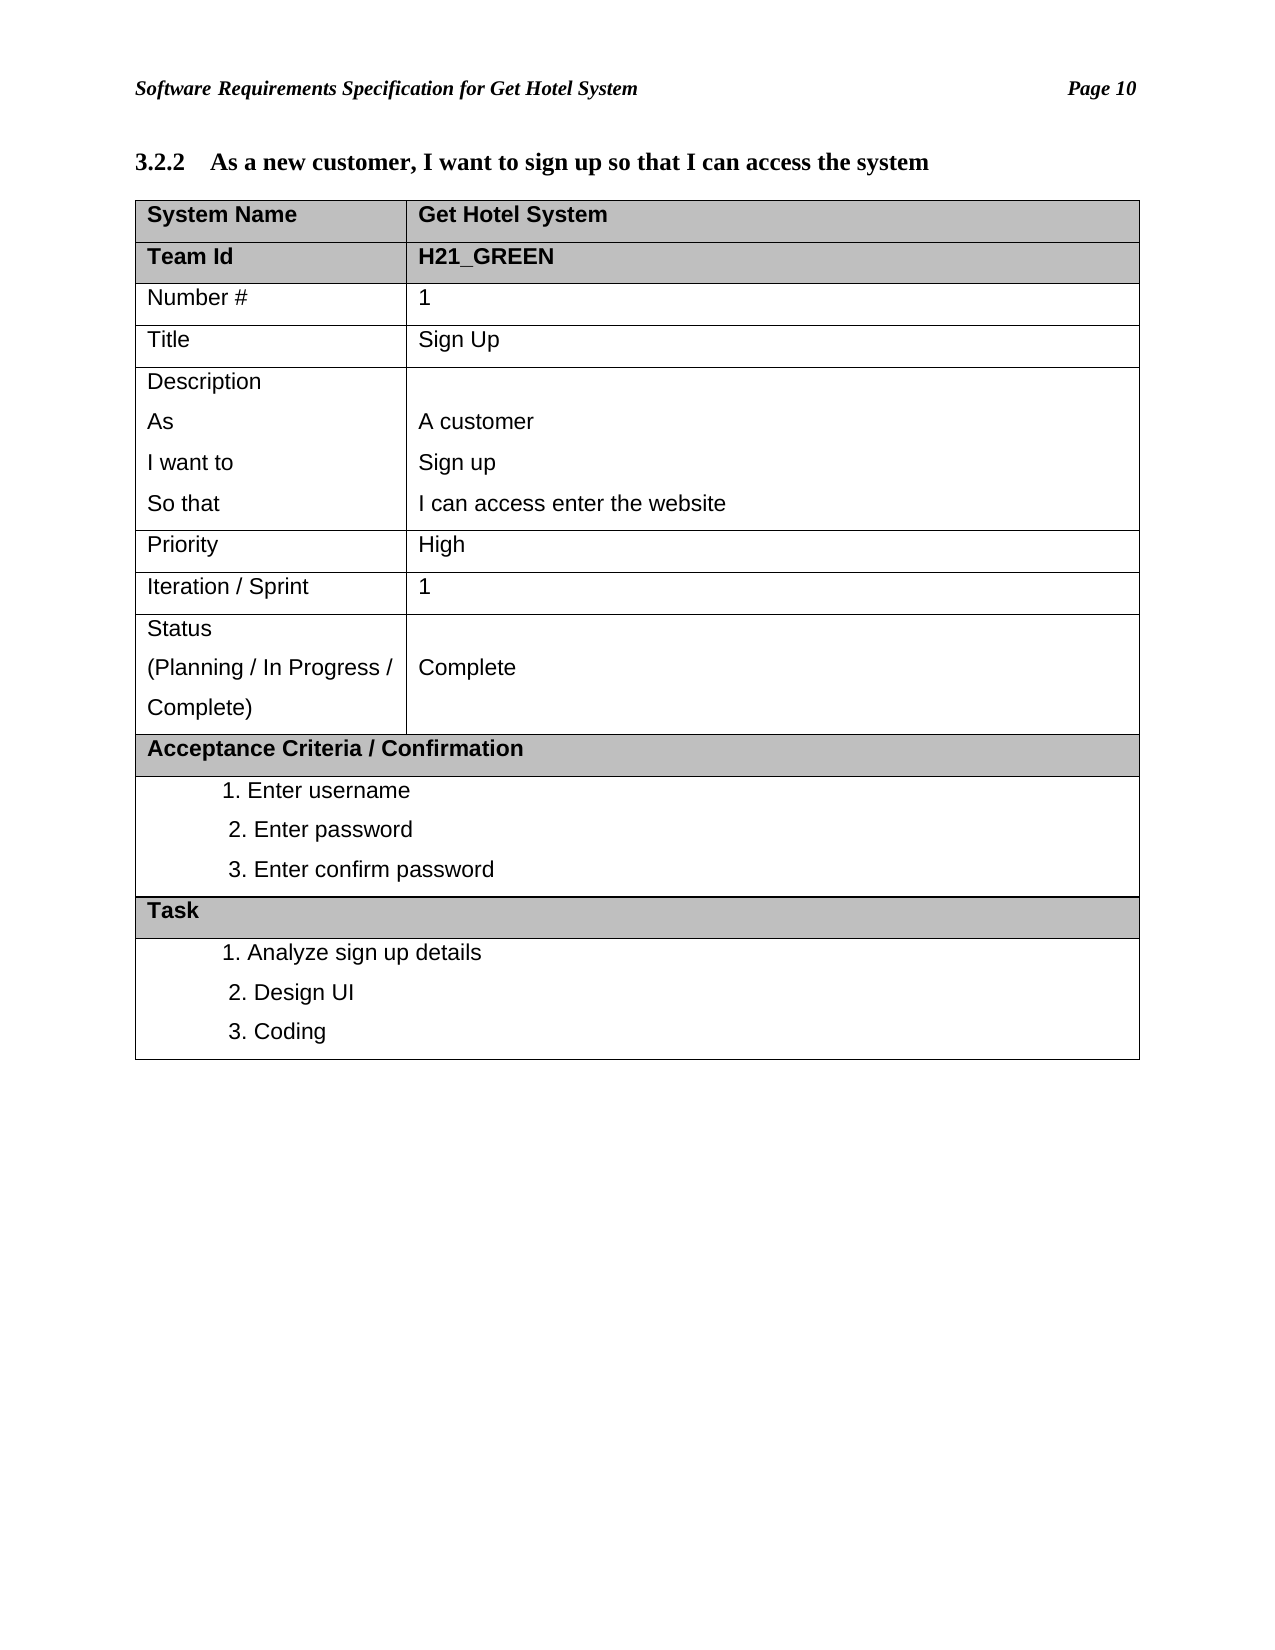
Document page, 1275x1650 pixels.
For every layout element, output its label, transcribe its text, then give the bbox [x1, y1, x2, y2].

table_cell [407, 368, 1139, 408]
table_cell 1. Enter username 2. Enter password 3. Enter confirm password [136, 777, 1139, 896]
table_cell High [407, 531, 1139, 572]
table_cell Iteration / Sprint [136, 573, 406, 613]
table_cell 1 [407, 573, 1139, 613]
table_cell A customer [407, 408, 1139, 449]
table_cell H21_GREEN [407, 243, 1139, 283]
table_cell Acceptance Criteria / Confirmation [136, 735, 1139, 776]
table_cell Number # [136, 284, 406, 325]
table_cell As [136, 408, 406, 449]
table_header System Name [136, 201, 406, 242]
table_cell Priority [136, 531, 406, 572]
table_cell Sign Up [407, 326, 1139, 367]
table_cell 1. Analyze sign up details 2. Design UI 3. Coding [136, 939, 1139, 1059]
table_cell Complete [407, 615, 1139, 734]
table_cell So that [136, 490, 406, 530]
table_cell Title [136, 326, 406, 367]
table_cell Task [136, 898, 1139, 938]
table_cell Sign up [407, 449, 1139, 489]
table_header Get Hotel System [407, 201, 1139, 242]
subtitle As a new customer, I want to sign up so that I can access the system [135, 150, 1140, 175]
table_cell 1 [407, 284, 1139, 325]
table_cell Description [136, 368, 406, 408]
table_cell Team Id [136, 243, 406, 283]
table_cell I want to [136, 449, 406, 489]
table_cell I can access enter the website [407, 490, 1139, 530]
table_cell Status (Planning / In Progress / Complete) [136, 615, 406, 734]
